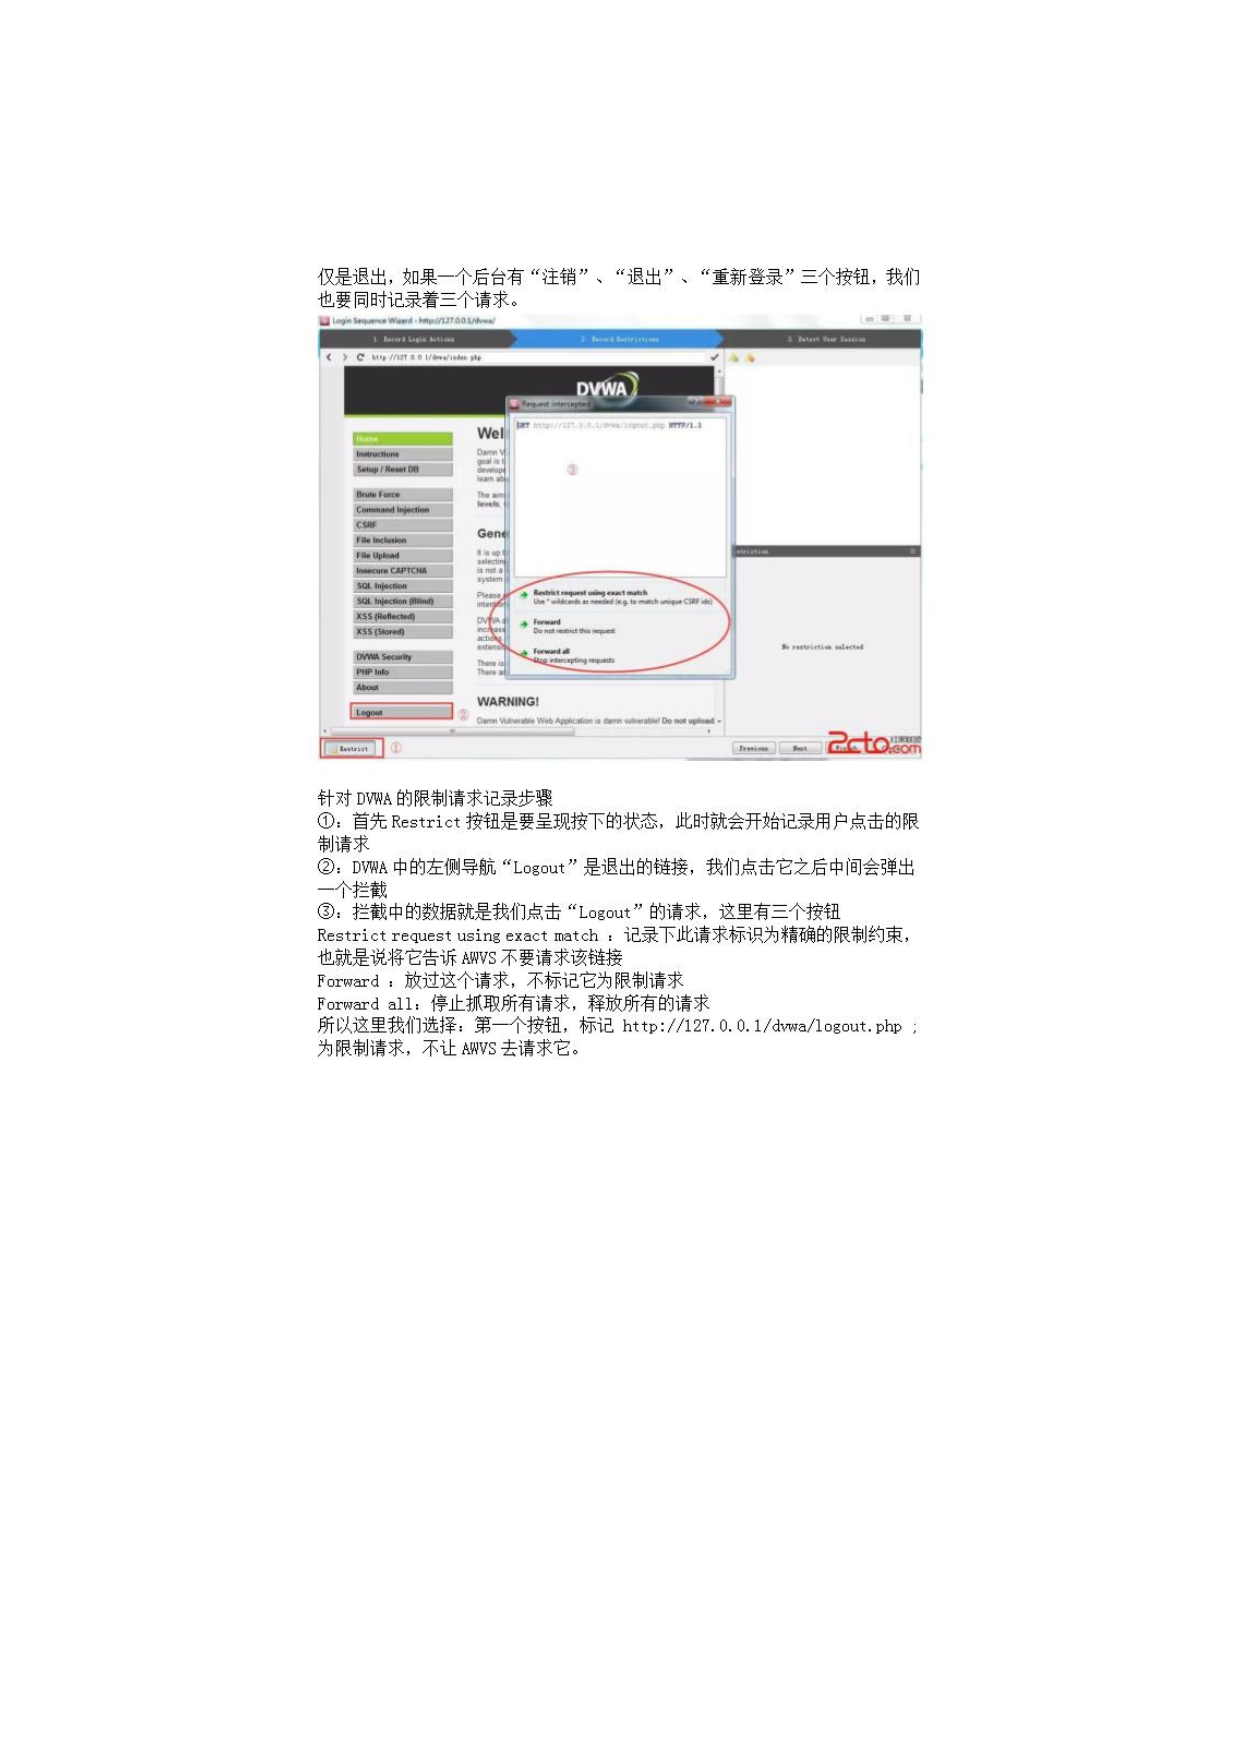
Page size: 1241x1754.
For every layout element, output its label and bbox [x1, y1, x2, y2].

picture [187, 162, 1053, 1386]
